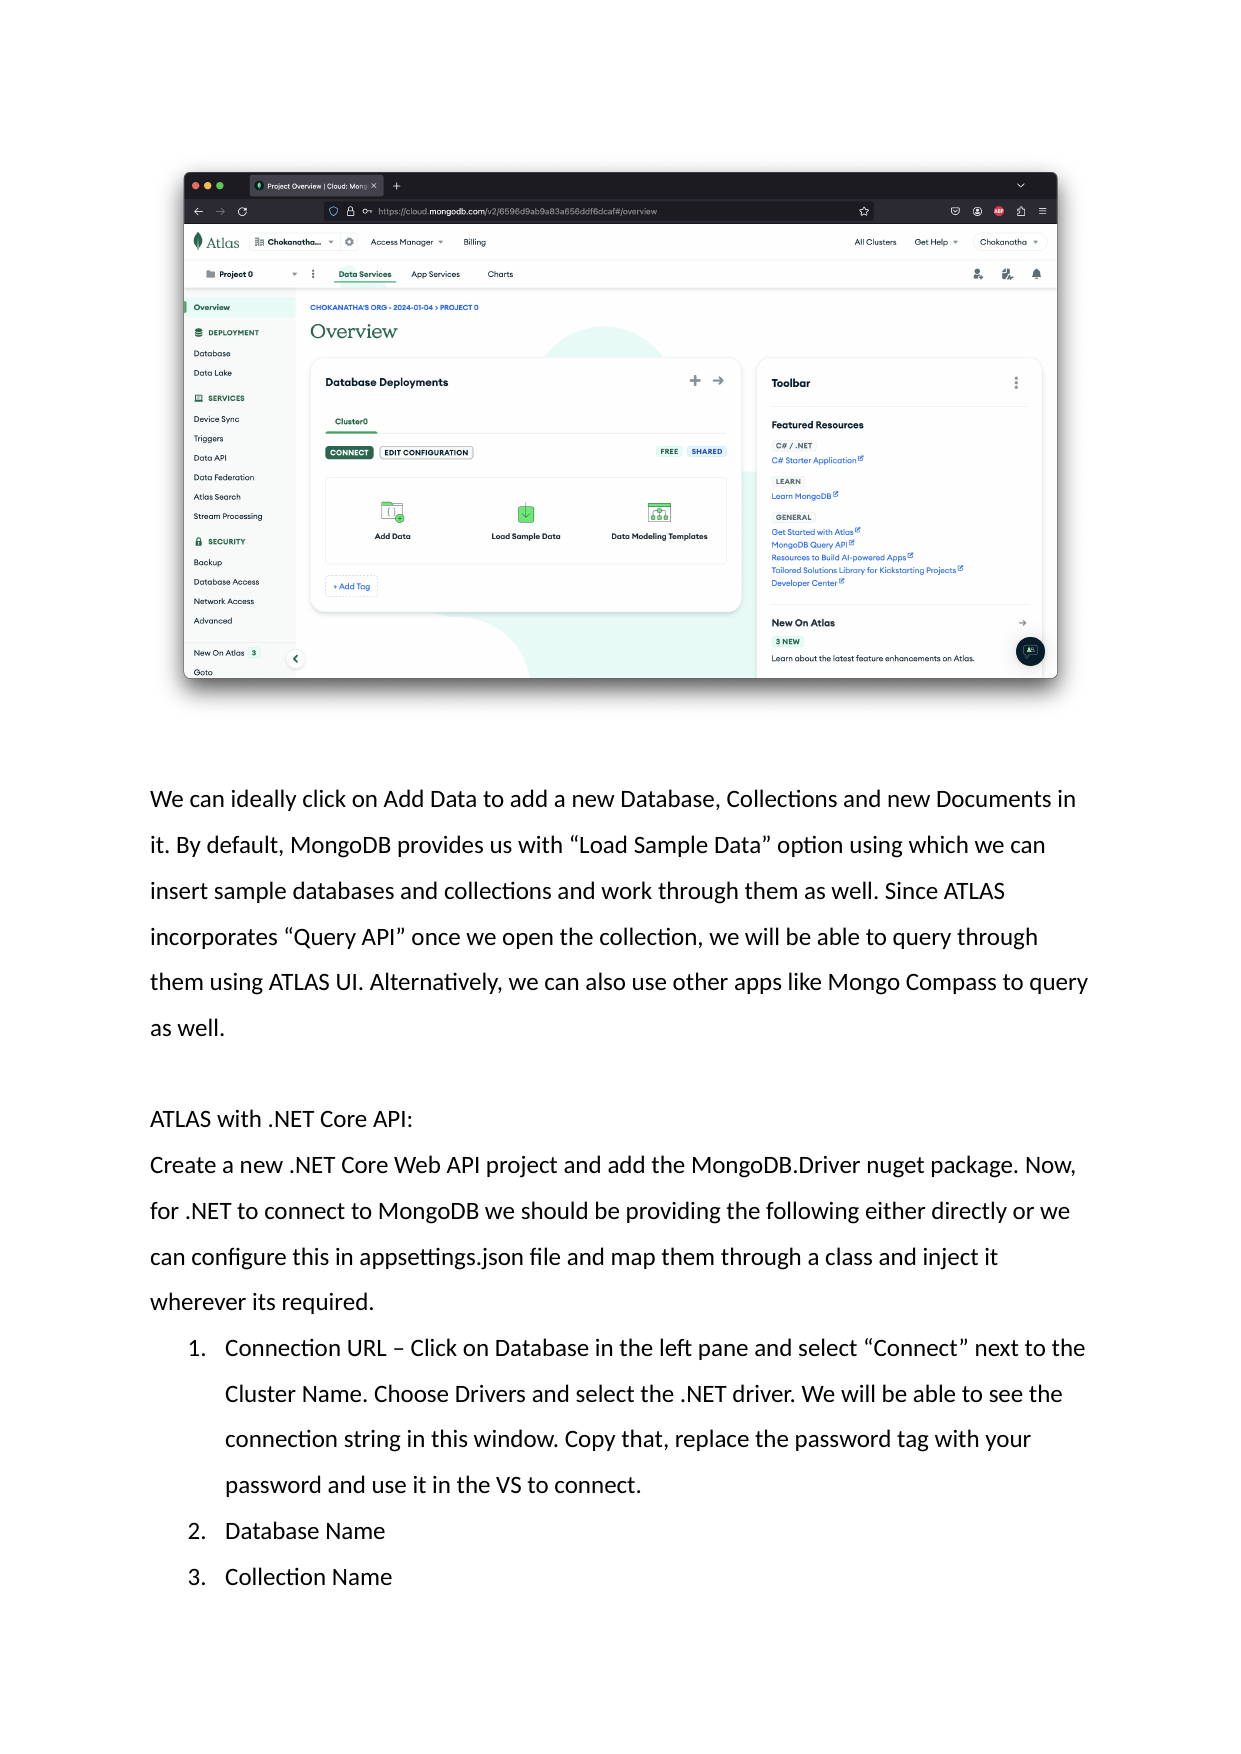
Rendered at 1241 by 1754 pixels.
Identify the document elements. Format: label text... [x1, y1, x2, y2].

picture [150, 150, 1091, 723]
text ATLAS with .NET Core API: [150, 1103, 1090, 1134]
list Database Name [187, 1515, 1090, 1546]
list Collection Name [187, 1561, 1090, 1591]
text We can ideally click on Add Data to add a new Database, Collections and new Documents in it. By default, MongoDB provides us with “Load Sample Data” option using which we can insert sample databases and collections and work through them as well. Since ATLAS incorporates “Query API” once we open the collection, we will be able to query through them using ATLAS UI. Alternatively, we can also use other apps like Mongo Compass to query as well. [150, 783, 1090, 1043]
text Create a new .NET Core Web API project and add the MongoDB.Driver nuget package. Now, for .NET to connect to MongoDB we should be providing the following either directly or we can configure this in appsettings.json file and map them through a class and inject it wherever its required. [150, 1149, 1090, 1317]
list Connection URL – Click on Database in the left pane and select “Connect” next to the Cluster Name. Choose Drivers and select the .NET driver. We will be able to see the connection string in this window. Copy that, replace the password tag with your password and use it in the VS to connect. [187, 1332, 1090, 1500]
